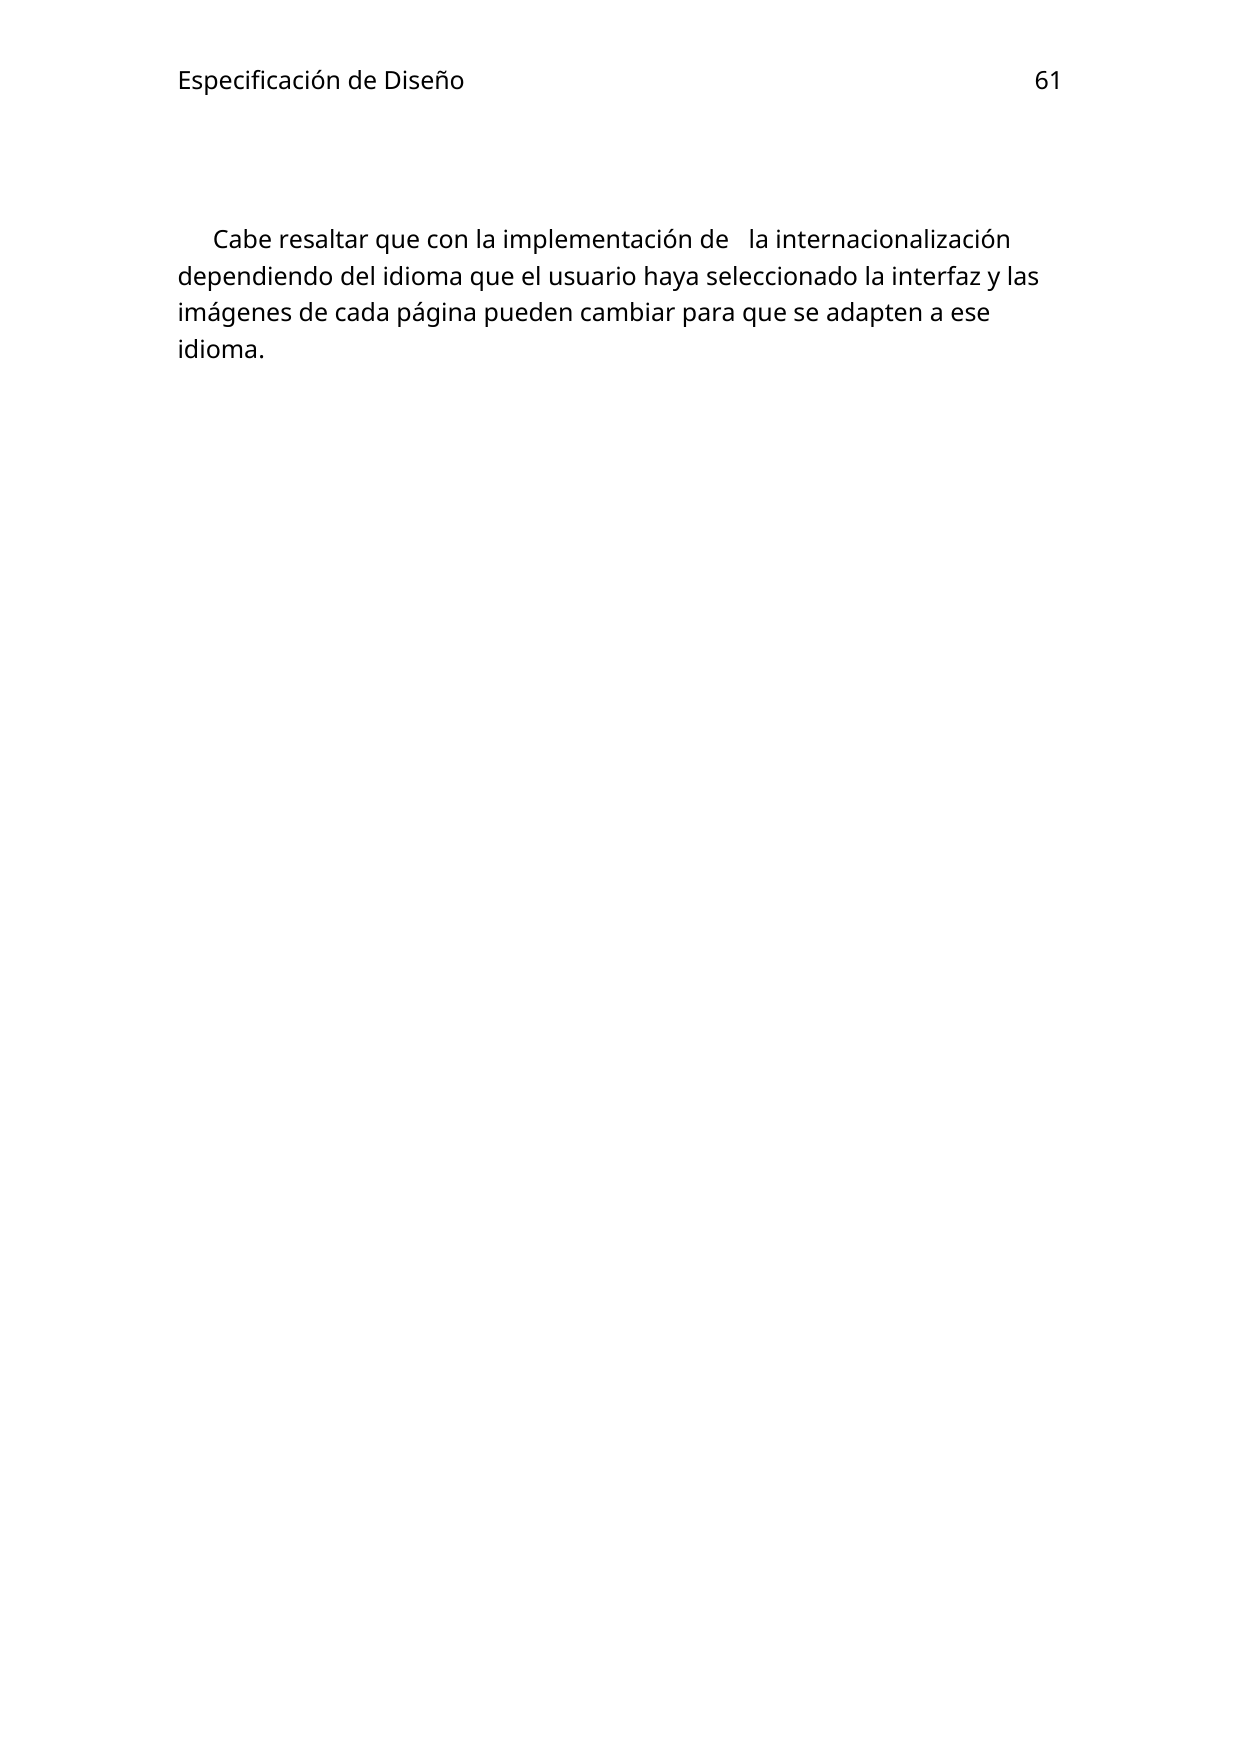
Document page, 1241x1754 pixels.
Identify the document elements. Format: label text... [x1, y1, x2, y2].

text Cabe resaltar que con la implementación de la internacionalización dependiendo del idioma que el usuario haya seleccionado la interfaz y las imágenes de cada página pueden cambiar para que se adapten a ese idioma. [177, 222, 1063, 366]
